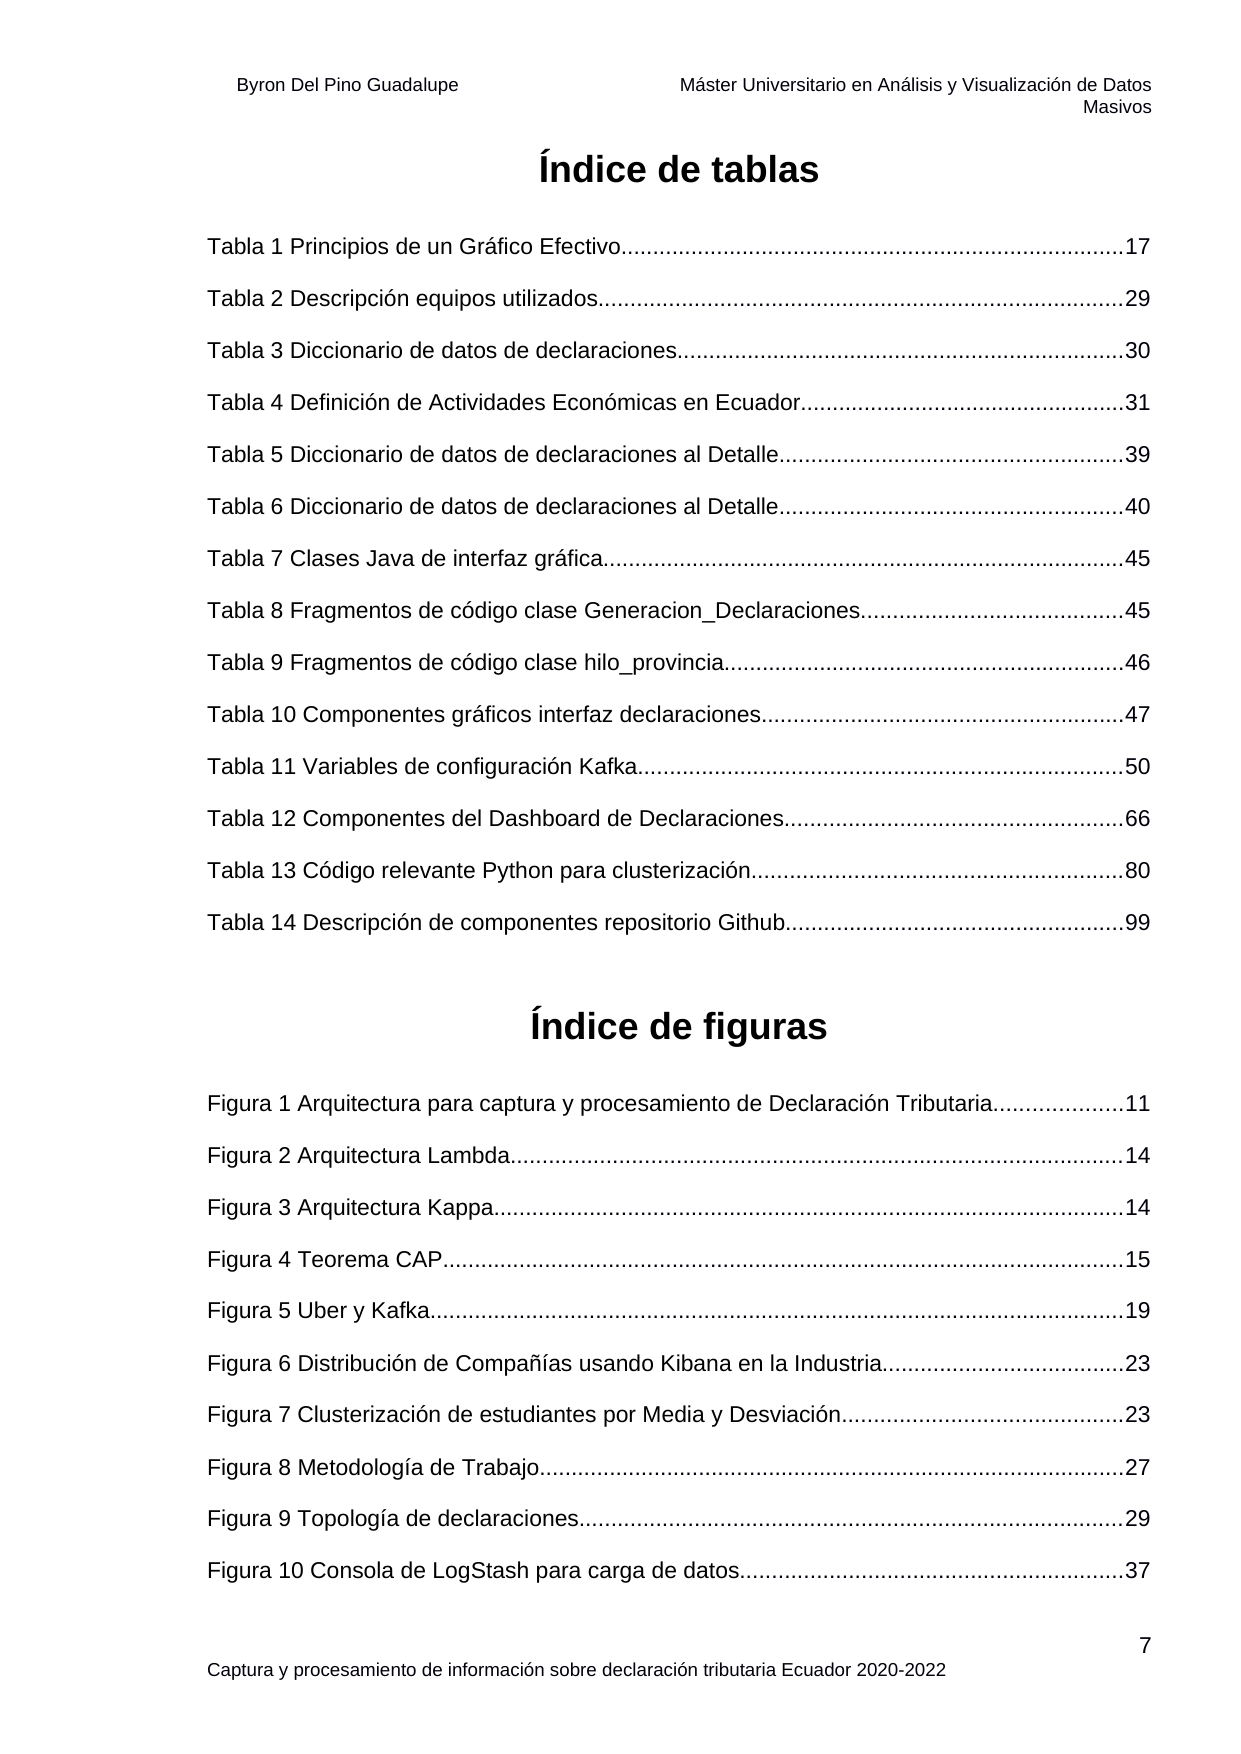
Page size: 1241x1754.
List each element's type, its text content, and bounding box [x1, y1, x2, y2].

text Tabla 3 Diccionario de datos de declaraciones 30 [207, 337, 1152, 363]
text Tabla 14 Descripción de componentes repositorio Github 99 [207, 909, 1152, 935]
text Tabla 10 Componentes gráficos interfaz declaraciones 47 [207, 701, 1152, 727]
text Tabla 13 Código relevante Python para clusterización 80 [207, 857, 1152, 883]
text Figura 6 Distribución de Compañías usando Kibana en la Industria 23 [207, 1349, 1152, 1376]
text Tabla 9 Fragmentos de código clase hilo_provincia 46 [207, 649, 1152, 675]
text Tabla 2 Descripción equipos utilizados 29 [207, 285, 1152, 312]
text Índice de tablas [207, 148, 1152, 191]
text Figura 7 Clusterización de estudiantes por Media y Desviación 23 [207, 1401, 1152, 1428]
text Tabla 5 Diccionario de datos de declaraciones al Detalle 39 [207, 441, 1152, 467]
text Figura 8 Metodología de Trabajo 27 [207, 1453, 1152, 1480]
text Índice de figuras [207, 1004, 1152, 1047]
text Figura 2 Arquitectura Lambda 14 [207, 1142, 1152, 1168]
text Figura 5 Uber y Kafka 19 [207, 1297, 1152, 1324]
text Tabla 4 Definición de Actividades Económicas en Ecuador 31 [207, 389, 1152, 416]
text Figura 10 Consola de LogStash para carga de datos 37 [207, 1557, 1152, 1584]
text Tabla 12 Componentes del Dashboard de Declaraciones 66 [207, 805, 1152, 831]
text Figura 1 Arquitectura para captura y procesamiento de Declaración Tributaria 11 [207, 1089, 1152, 1116]
text Figura 4 Teorema CAP 15 [207, 1246, 1152, 1272]
text Figura 3 Arquitectura Kappa 14 [207, 1193, 1152, 1220]
text Tabla 11 Variables de configuración Kafka 50 [207, 753, 1152, 779]
text Tabla 8 Fragmentos de código clase Generacion_Declaraciones 45 [207, 597, 1152, 623]
text Tabla 6 Diccionario de datos de declaraciones al Detalle 40 [207, 493, 1152, 519]
text Tabla 7 Clases Java de interfaz gráfica 45 [207, 545, 1152, 571]
text Tabla 1 Principios de un Gráfico Efectivo 17 [207, 233, 1152, 259]
text Figura 9 Topología de declaraciones 29 [207, 1505, 1152, 1532]
